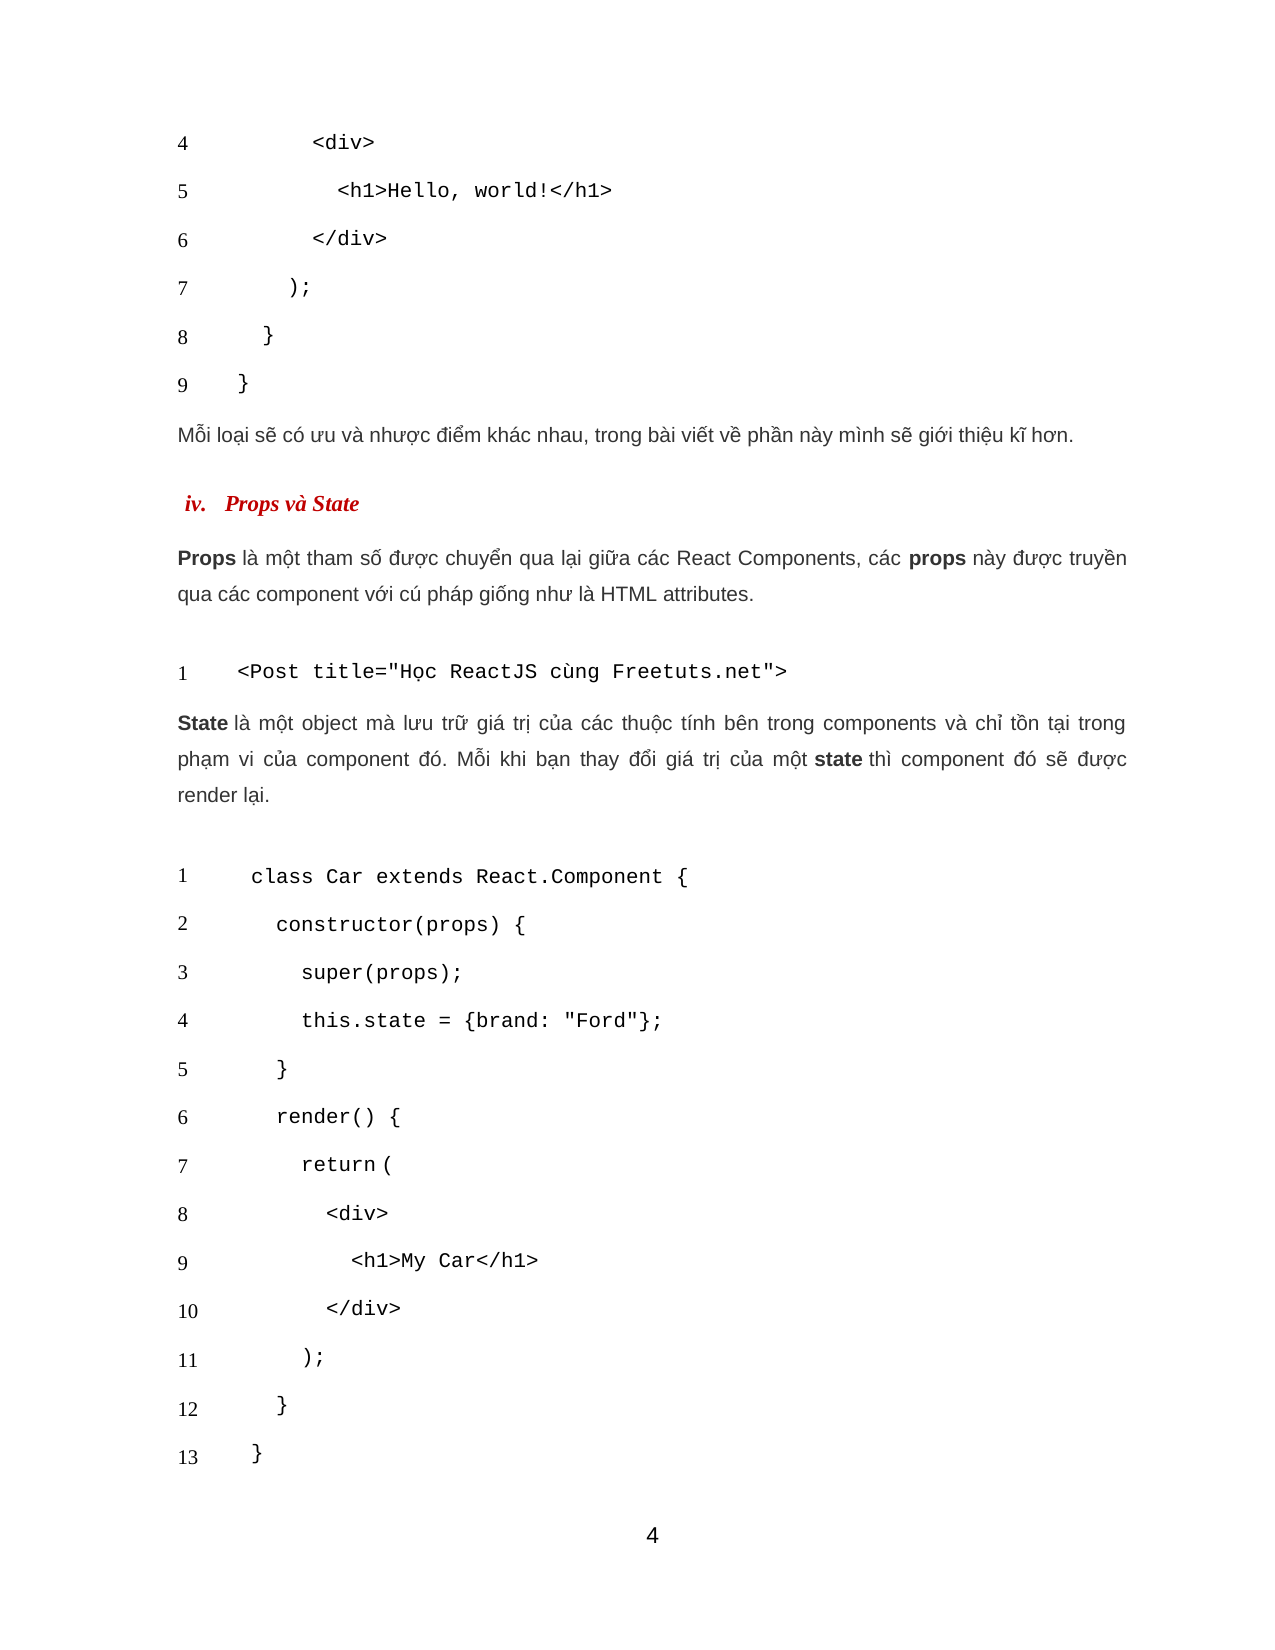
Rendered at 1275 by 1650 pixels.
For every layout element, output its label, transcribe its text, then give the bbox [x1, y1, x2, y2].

text State là một object mà lưu trữ giá trị của các thuộc tính bên trong components và chỉ tồn tại trong phạm vi của component đó. Mỗi khi bạn thay đổi giá trị của một state thì component đó sẽ được render lại. [177, 711, 1127, 807]
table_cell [237, 118, 1260, 411]
text Mỗi loại sẽ có ưu và nhược điểm khác nhau, trong bài viết về phần này mình sẽ giới thiệu kĩ hơn. [177, 423, 1127, 447]
table_header class Car extends React.Component { constructor(props) { super(props); this.state = {brand: "Ford"}; } render() { return ( <div> <h1>My Car</h1> </div> ); } } [251, 850, 1260, 1482]
text Props là một tham số được chuyển qua lại giữa các React Components, các props này được truyền qua các component với cú pháp giống như là HTML attributes. [177, 546, 1127, 606]
table_header 1 [177, 649, 237, 698]
table_cell 0 1 2 3 4 5 6 7 8 9 [177, 118, 237, 411]
subtitle Props và State [207, 490, 1127, 517]
table_header <Post title="Học ReactJS cùng Freetuts.net"> [237, 649, 1260, 698]
table_header 1 2 3 4 5 6 7 8 9 10 11 12 13 [177, 850, 251, 1482]
